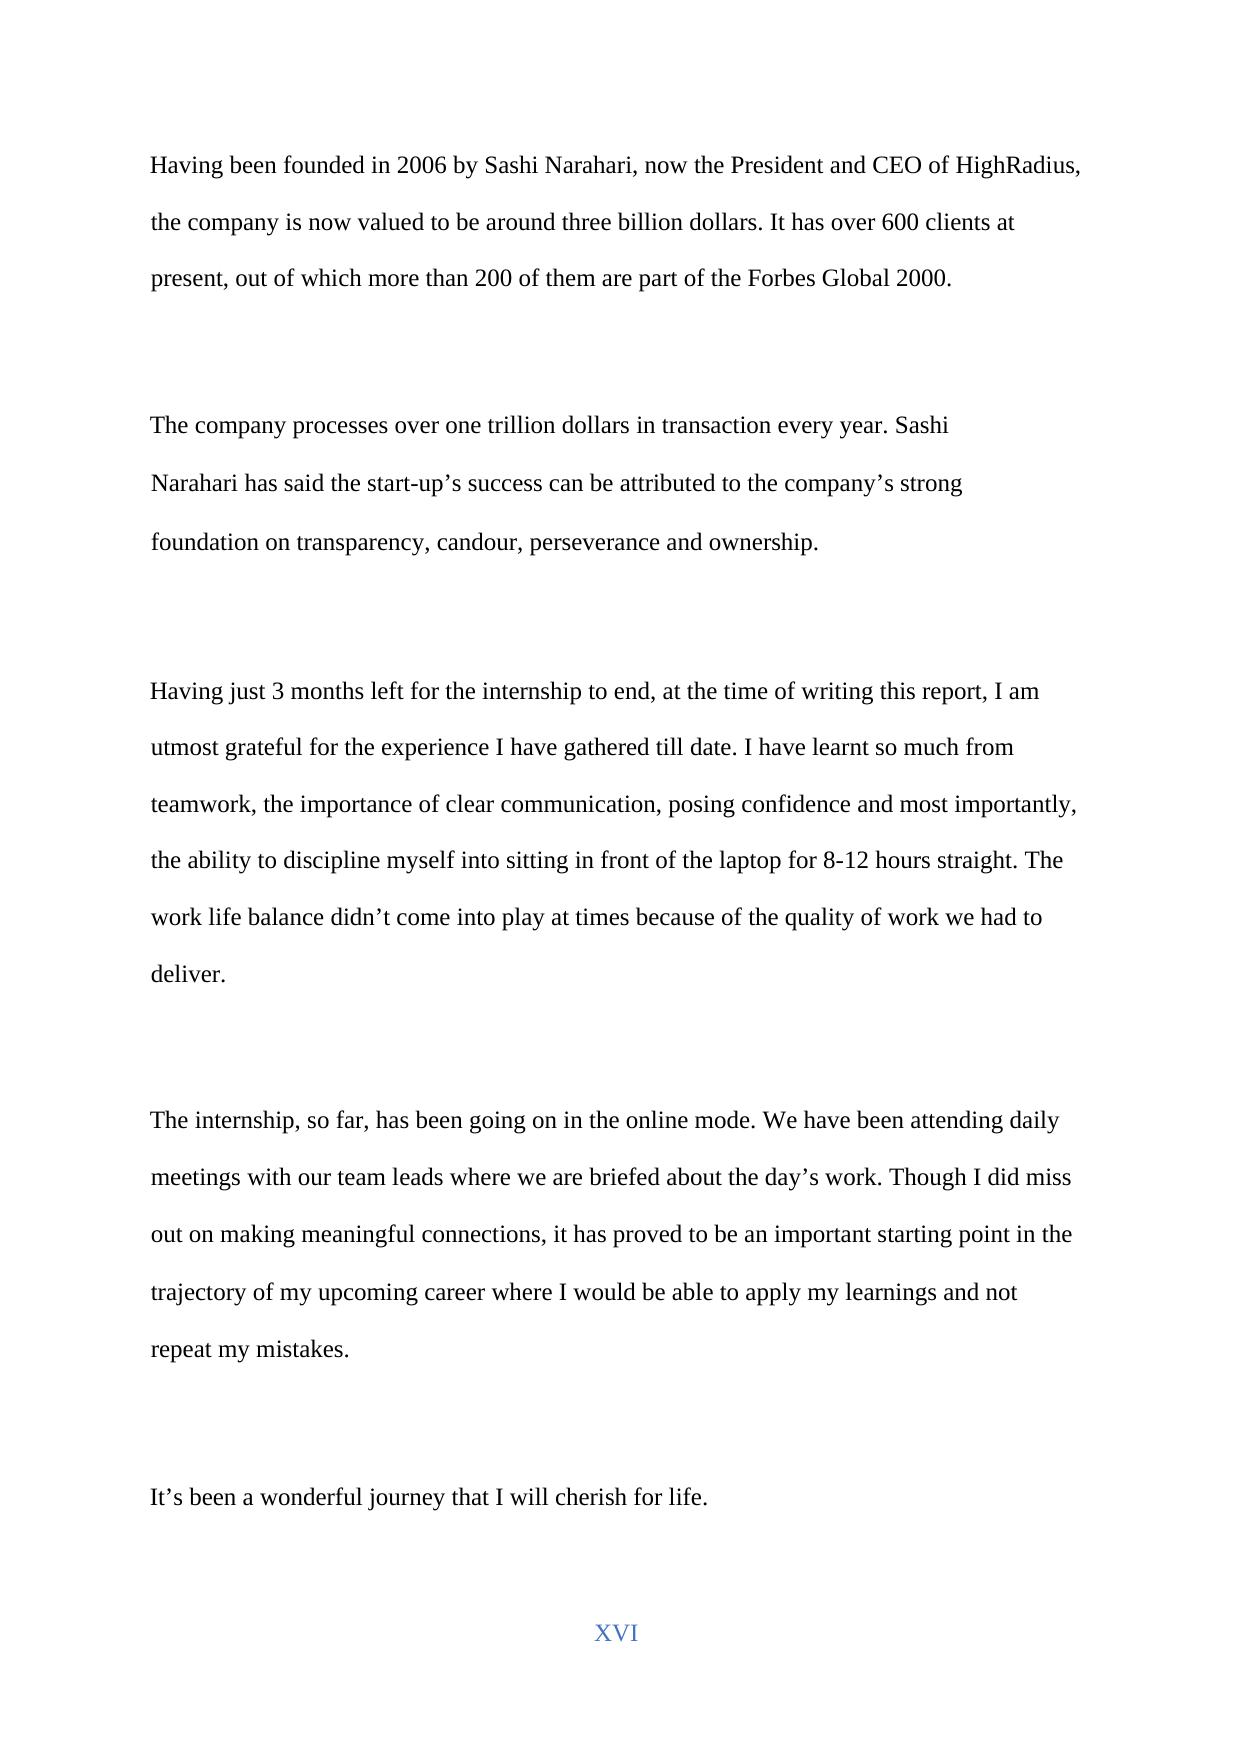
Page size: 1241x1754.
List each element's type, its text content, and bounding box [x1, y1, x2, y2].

text Having just 3 months left for the internship to end, at the time of writing this report, I am utmost grateful for the experience I have gathered till date. I have learnt so much from teamwork, the importance of clear communication, posing confidence and most importantly, the ability to discipline myself into sitting in front of the laptop for 8-12 hours straight. The work life balance didn’t come into play at times because of the quality of work we had to deliver. [149, 676, 1097, 987]
text The company processes over one trillion dollars in transaction every year. Sashi Narahari has said the start-up’s success can be attributed to the company’s strong foundation on transparency, candour, perseverance and ownership. [149, 410, 1042, 556]
text The internship, so far, has been going on in the online mode. We have been attending daily meetings with our team leads where we are briefed about the day’s work. Though I did miss out on making meaningful connections, it has proved to be an important starting point in the trajectory of my upcoming career where I would be able to apply my learnings and not repeat my mistakes. [149, 1105, 1085, 1363]
text Having been founded in 2006 by Sashi Narahari, now the President and CEO of HighRadius, the company is now valued to be around three billion dollars. It has over 600 clients at present, out of which more than 200 of them are part of the Forbes Global 2000. [149, 150, 1097, 292]
text It’s been a wonderful journey that I will cherish for life. [149, 1482, 1042, 1510]
